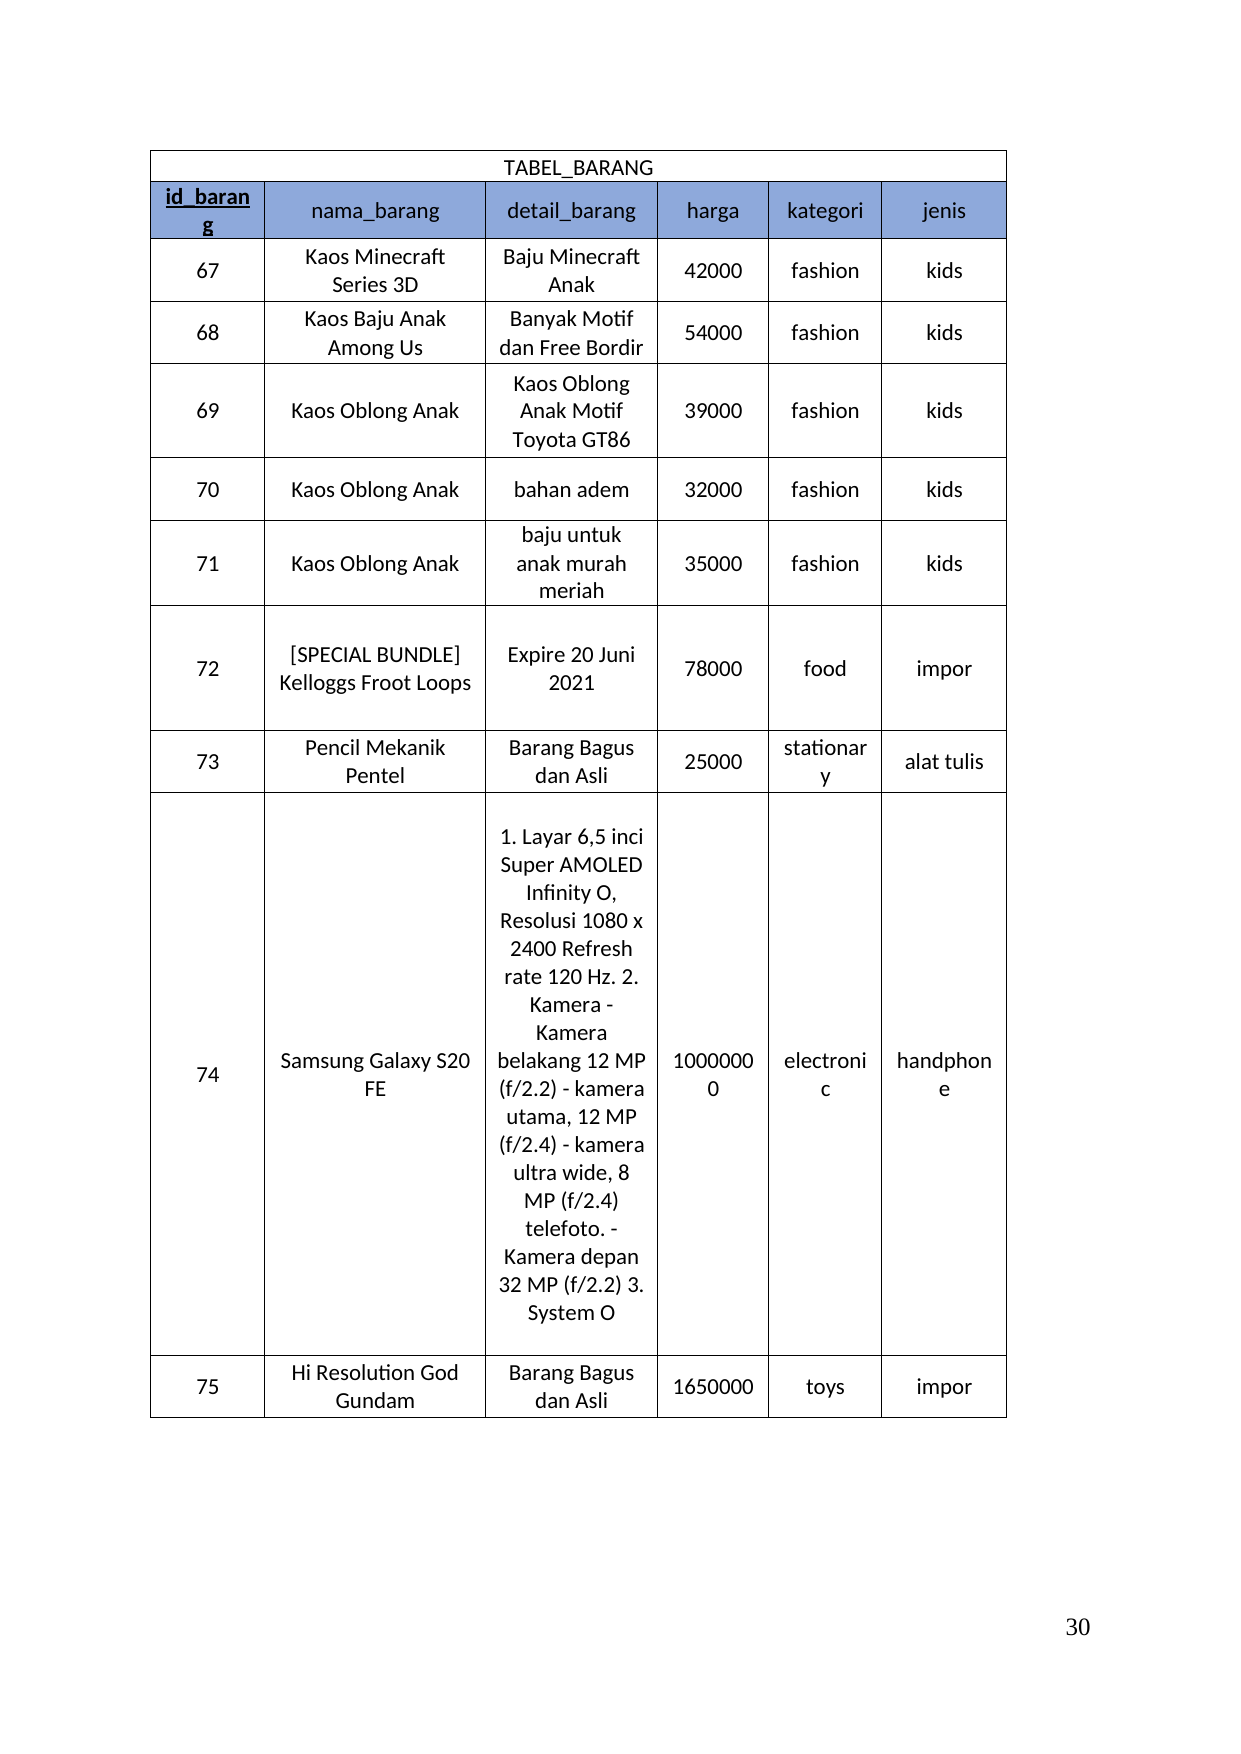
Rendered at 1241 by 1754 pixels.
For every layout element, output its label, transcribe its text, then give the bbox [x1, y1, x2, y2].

table_cell Kaos Oblong Anak [265, 364, 485, 457]
table_cell alat tulis [882, 731, 1006, 792]
table_cell fashion [769, 239, 881, 301]
table_cell impor [882, 1356, 1006, 1417]
table_cell 73 [151, 731, 264, 792]
table_cell Kaos Oblong Anak [265, 458, 485, 519]
table_cell Kaos Oblong Anak [265, 521, 485, 605]
table_cell Barang Bagus dan Asli [486, 731, 657, 792]
table_cell fashion [769, 364, 881, 457]
table_cell Expire 20 Juni 2021 [486, 606, 657, 730]
table_cell Banyak Motif dan Free Bordir [486, 302, 657, 363]
table_cell harga [658, 182, 768, 238]
table_cell Samsung Galaxy S20 FE [265, 793, 485, 1355]
table_cell Kaos Minecraft Series 3D [265, 239, 485, 301]
table_cell bahan adem [486, 458, 657, 519]
table_cell 1650000 [658, 1356, 768, 1417]
table_cell Hi Resolution God Gundam [265, 1356, 485, 1417]
table_cell Kaos Oblong Anak Motif Toyota GT86 [486, 364, 657, 457]
table_cell fashion [769, 458, 881, 519]
table_cell baju untuk anak murah meriah [486, 521, 657, 605]
table_cell 70 [151, 458, 264, 519]
table_cell 75 [151, 1356, 264, 1417]
table_cell detail_barang [486, 182, 657, 238]
table_cell Baju Minecraft Anak [486, 239, 657, 301]
table_cell 74 [151, 793, 264, 1355]
table_cell kids [882, 239, 1006, 301]
table_header TABEL_BARANG [151, 151, 1006, 181]
table_cell handphone [882, 793, 1006, 1355]
table_cell electronic [769, 793, 881, 1355]
table_cell 42000 [658, 239, 768, 301]
table_cell 35000 [658, 521, 768, 605]
table_cell 1. Layar 6,5 inci Super AMOLED Infinity O, Resolusi 1080 x 2400 Refresh rate 120 Hz. 2. Kamera - Kamera belakang 12 MP (f/2.2) - kamera utama, 12 MP (f/2.4) - kamera ultra wide, 8 MP (f/2.4) telefoto. - Kamera depan 32 MP (f/2.2) 3. System O [486, 793, 657, 1355]
table_cell fashion [769, 521, 881, 605]
table_cell toys [769, 1356, 881, 1417]
table_cell 25000 [658, 731, 768, 792]
table_cell fashion [769, 302, 881, 363]
table_cell id_barang [151, 182, 264, 238]
table_cell 10000000 [658, 793, 768, 1355]
table_cell impor [882, 606, 1006, 730]
table_cell kategori [769, 182, 881, 238]
table_cell kids [882, 458, 1006, 519]
table_cell kids [882, 364, 1006, 457]
table_cell stationary [769, 731, 881, 792]
table_cell 71 [151, 521, 264, 605]
table_cell 67 [151, 239, 264, 301]
table_cell Pencil Mekanik Pentel [265, 731, 485, 792]
table_cell 39000 [658, 364, 768, 457]
table_cell food [769, 606, 881, 730]
table_cell 69 [151, 364, 264, 457]
table_cell Kaos Baju Anak Among Us [265, 302, 485, 363]
table_cell 68 [151, 302, 264, 363]
table_cell jenis [882, 182, 1006, 238]
table_cell kids [882, 302, 1006, 363]
table_cell kids [882, 521, 1006, 605]
table_cell 78000 [658, 606, 768, 730]
table_cell 72 [151, 606, 264, 730]
table_cell Barang Bagus dan Asli [486, 1356, 657, 1417]
table_cell nama_barang [265, 182, 485, 238]
table_cell [SPECIAL BUNDLE] Kelloggs Froot Loops [265, 606, 485, 730]
table_cell 54000 [658, 302, 768, 363]
table_cell 32000 [658, 458, 768, 519]
